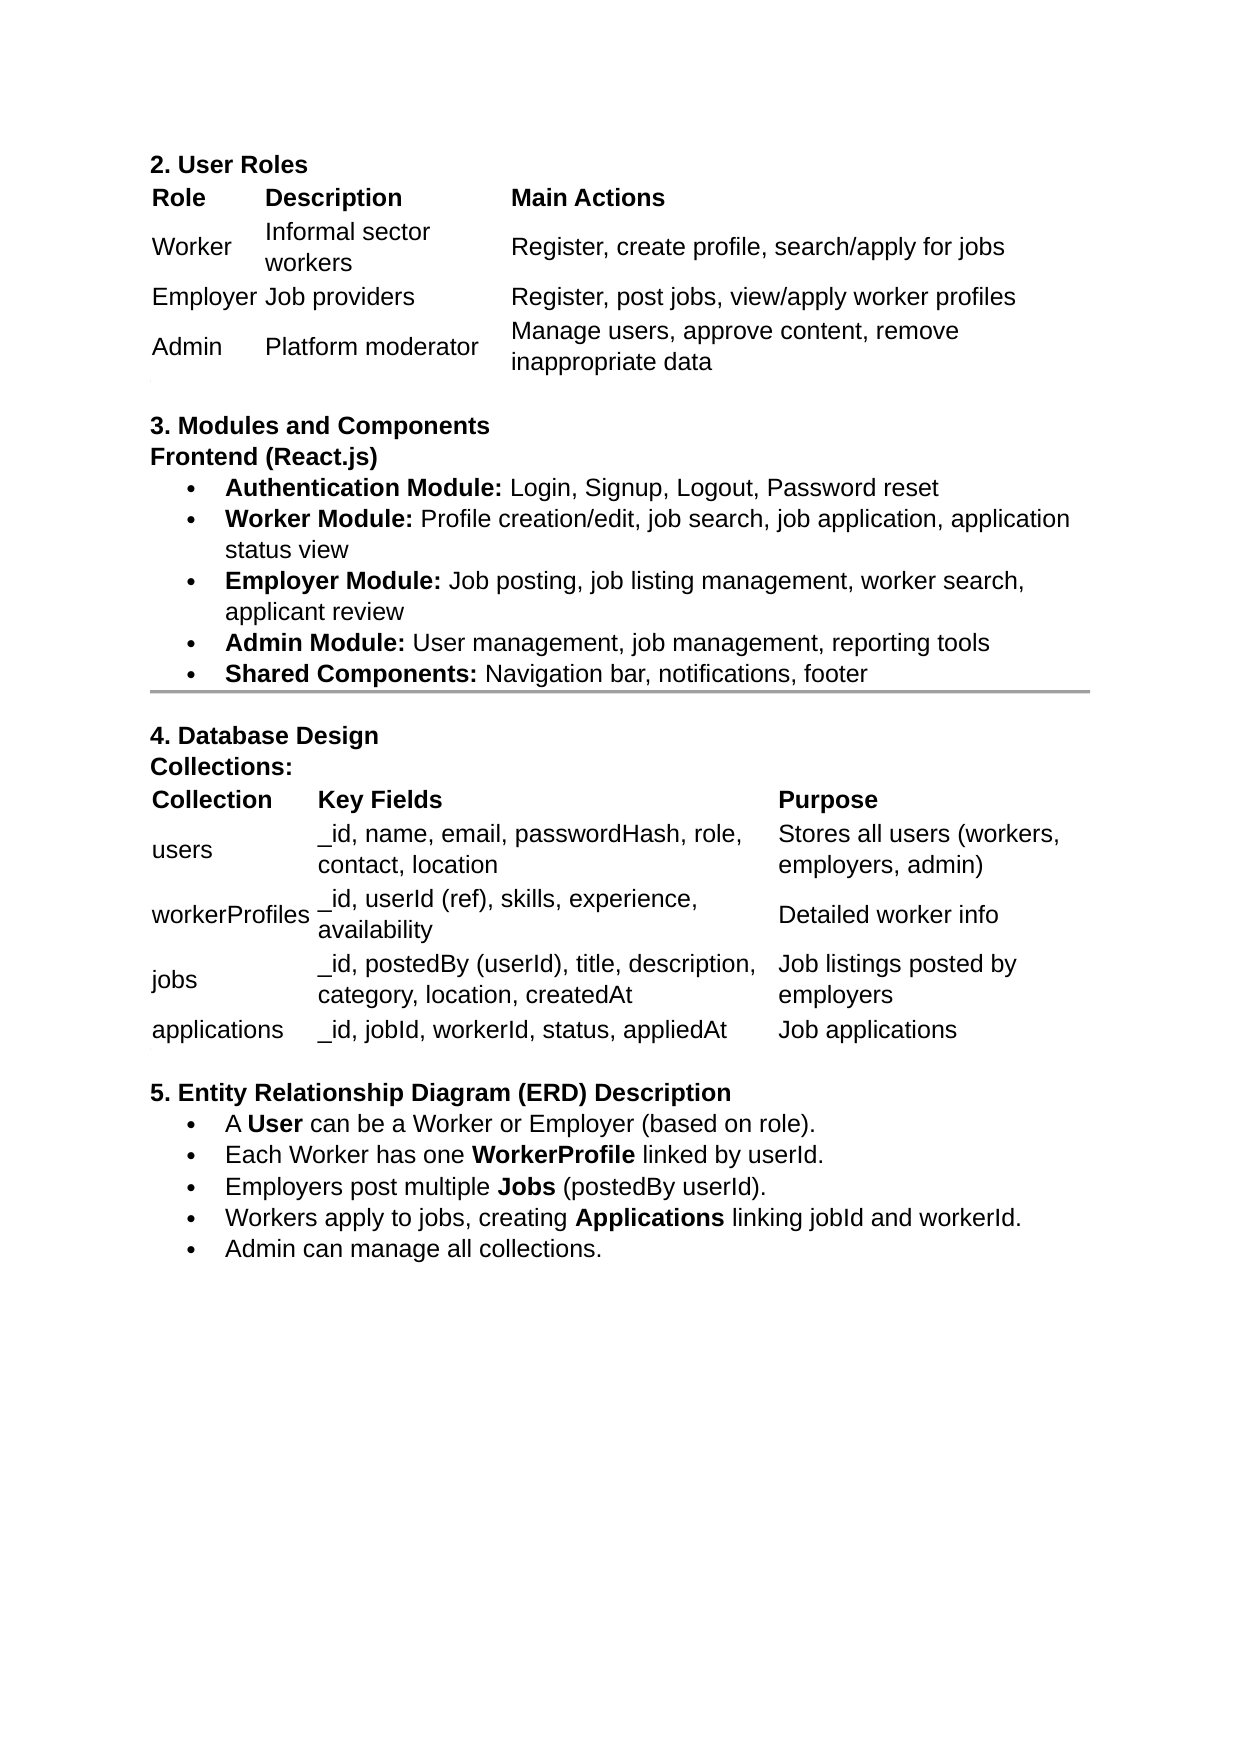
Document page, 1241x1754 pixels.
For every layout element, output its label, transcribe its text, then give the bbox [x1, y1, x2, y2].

table_cell Manage users, approve content, remove inappropriate data [509, 315, 1090, 380]
table_header Description [264, 181, 509, 215]
table_cell workerProfiles [150, 883, 316, 948]
table_header Purpose [777, 783, 1090, 817]
table_cell Job listings posted by employers [777, 948, 1090, 1013]
table_cell Employer [150, 280, 263, 314]
list Shared Components: Navigation bar, notifications, footer [187, 659, 1090, 688]
text 5. Entity Relationship Diagram (ERD) Description [150, 1078, 1090, 1107]
text 4. Database Design [150, 721, 1090, 750]
table_cell users [150, 818, 316, 883]
text Frontend (React.js) [150, 442, 1090, 471]
table_cell Job applications [777, 1013, 1090, 1047]
table_header Role [150, 181, 263, 215]
list Employer Module: Job posting, job listing management, worker search, applicant review [187, 566, 1090, 626]
table_cell Worker [150, 215, 263, 280]
table_cell Admin [150, 315, 263, 380]
list Admin can manage all collections. [187, 1233, 1090, 1262]
list Workers apply to jobs, creating Applications linking jobId and workerId. [187, 1202, 1090, 1231]
table_cell applications [150, 1013, 316, 1047]
table_cell Informal sector workers [264, 215, 509, 280]
table_cell Register, create profile, search/apply for jobs [509, 215, 1090, 280]
table_cell Job providers [264, 280, 509, 314]
table_cell _id, jobId, workerId, status, appliedAt [316, 1013, 777, 1047]
text 3. Modules and Components [150, 411, 1090, 439]
table_cell Register, post jobs, view/apply worker profiles [509, 280, 1090, 314]
text Collections: [150, 752, 1090, 781]
text 2. User Roles [150, 150, 1090, 179]
table_cell Detailed worker info [777, 883, 1090, 948]
table_cell _id, userId (ref), skills, experience, availability [316, 883, 777, 948]
table_header Key Fields [316, 783, 777, 817]
list Each Worker has one WorkerProfile linked by userId. [187, 1140, 1090, 1169]
table_header Main Actions [509, 181, 1090, 215]
list Worker Module: Profile creation/edit, job search, job application, application status view [187, 504, 1090, 564]
list Admin Module: User management, job management, reporting tools [187, 628, 1090, 657]
table_cell _id, name, email, passwordHash, role, contact, location [316, 818, 777, 883]
table_header Collection [150, 783, 316, 817]
list A User can be a Worker or Employer (based on role). [187, 1109, 1090, 1138]
list Employers post multiple Jobs (postedBy userId). [187, 1171, 1090, 1200]
table_cell jobs [150, 948, 316, 1013]
table_cell _id, postedBy (userId), title, description, category, location, createdAt [316, 948, 777, 1013]
table_cell Platform moderator [264, 315, 509, 380]
list Authentication Module: Login, Signup, Logout, Password reset [187, 473, 1090, 502]
table_cell Stores all users (workers, employers, admin) [777, 818, 1090, 883]
